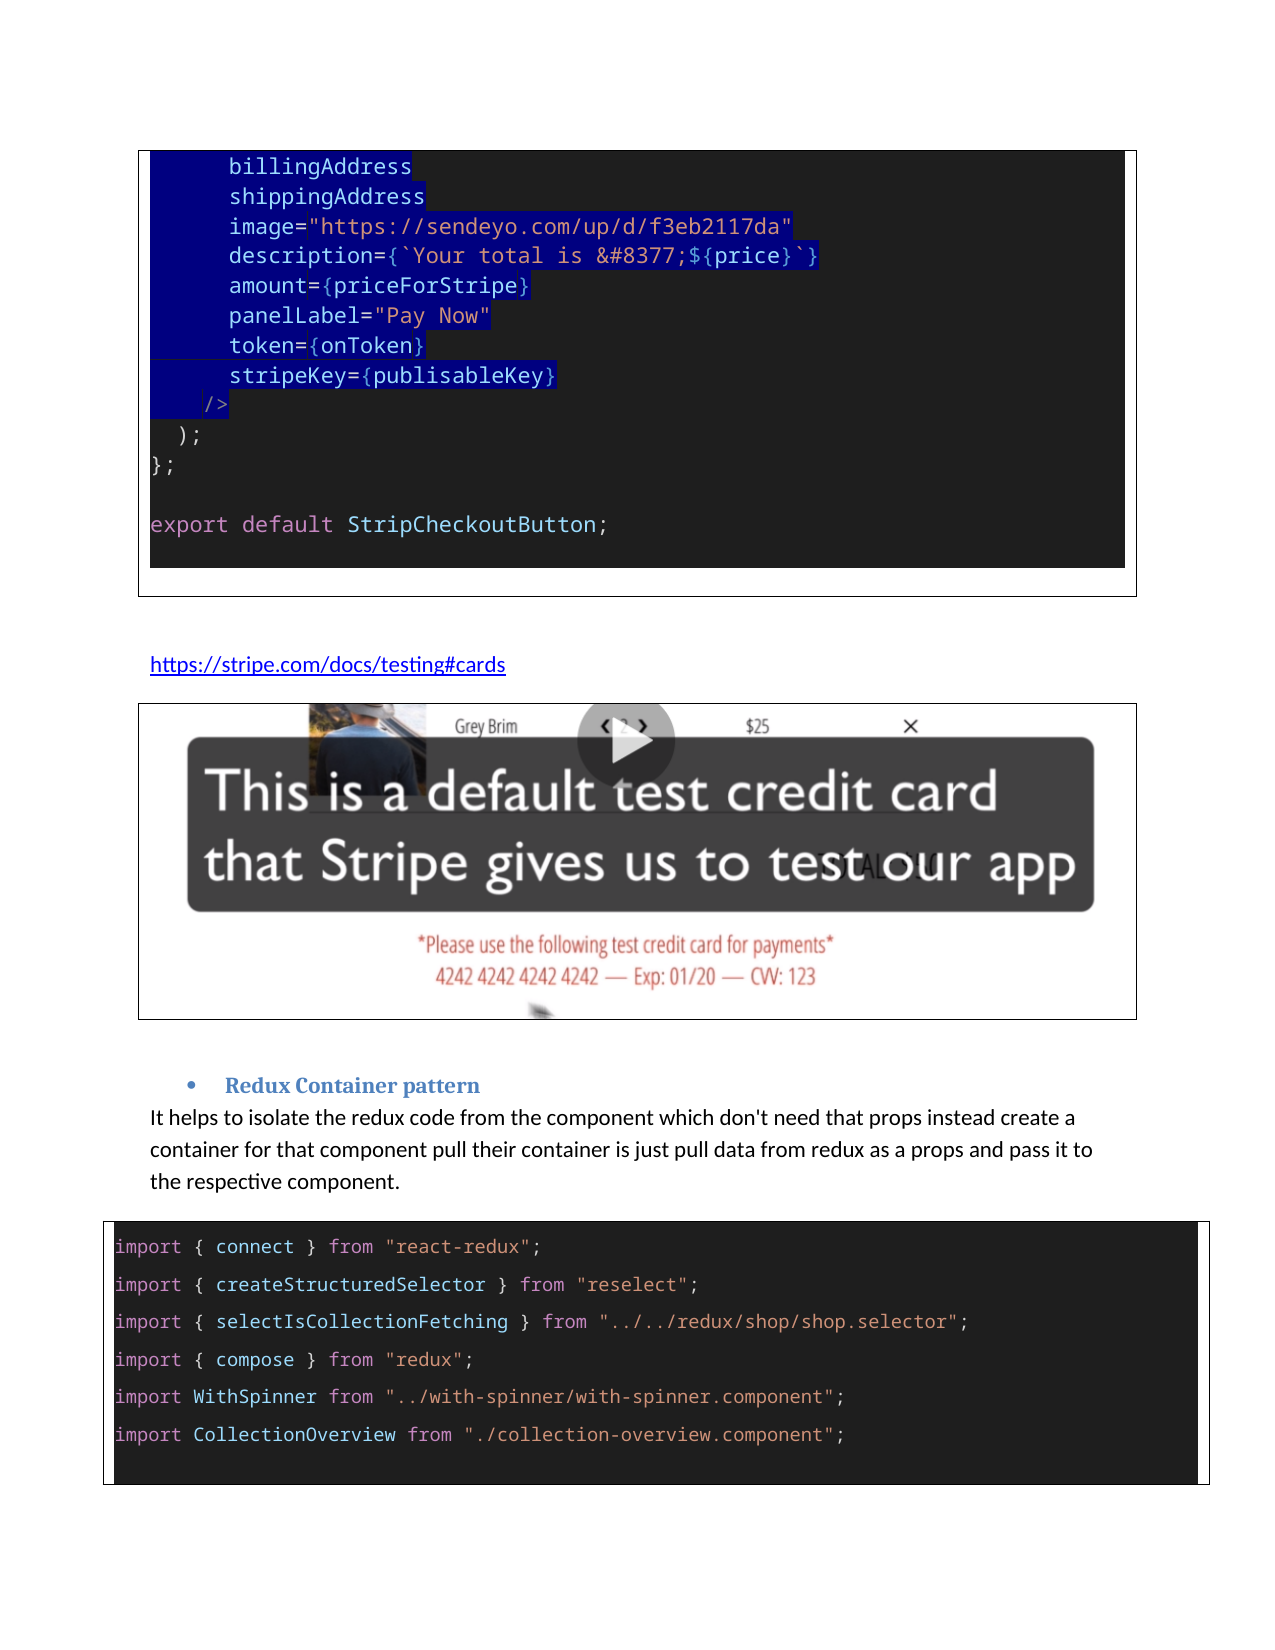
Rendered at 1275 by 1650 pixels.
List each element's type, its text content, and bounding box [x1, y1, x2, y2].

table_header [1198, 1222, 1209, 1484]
picture [150, 704, 1125, 1019]
text https://stripe.com/docs/testing#cards [150, 650, 1125, 678]
text It helps to isolate the redux code from the component which don't need that props instead create a container for that component pull their container is just pull data from redux as a props and pass it to the respective component. [150, 1103, 1125, 1196]
subtitle Redux Container pattern [187, 1073, 1125, 1099]
table_header [139, 704, 150, 1019]
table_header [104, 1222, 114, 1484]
table_header [1125, 704, 1136, 1019]
